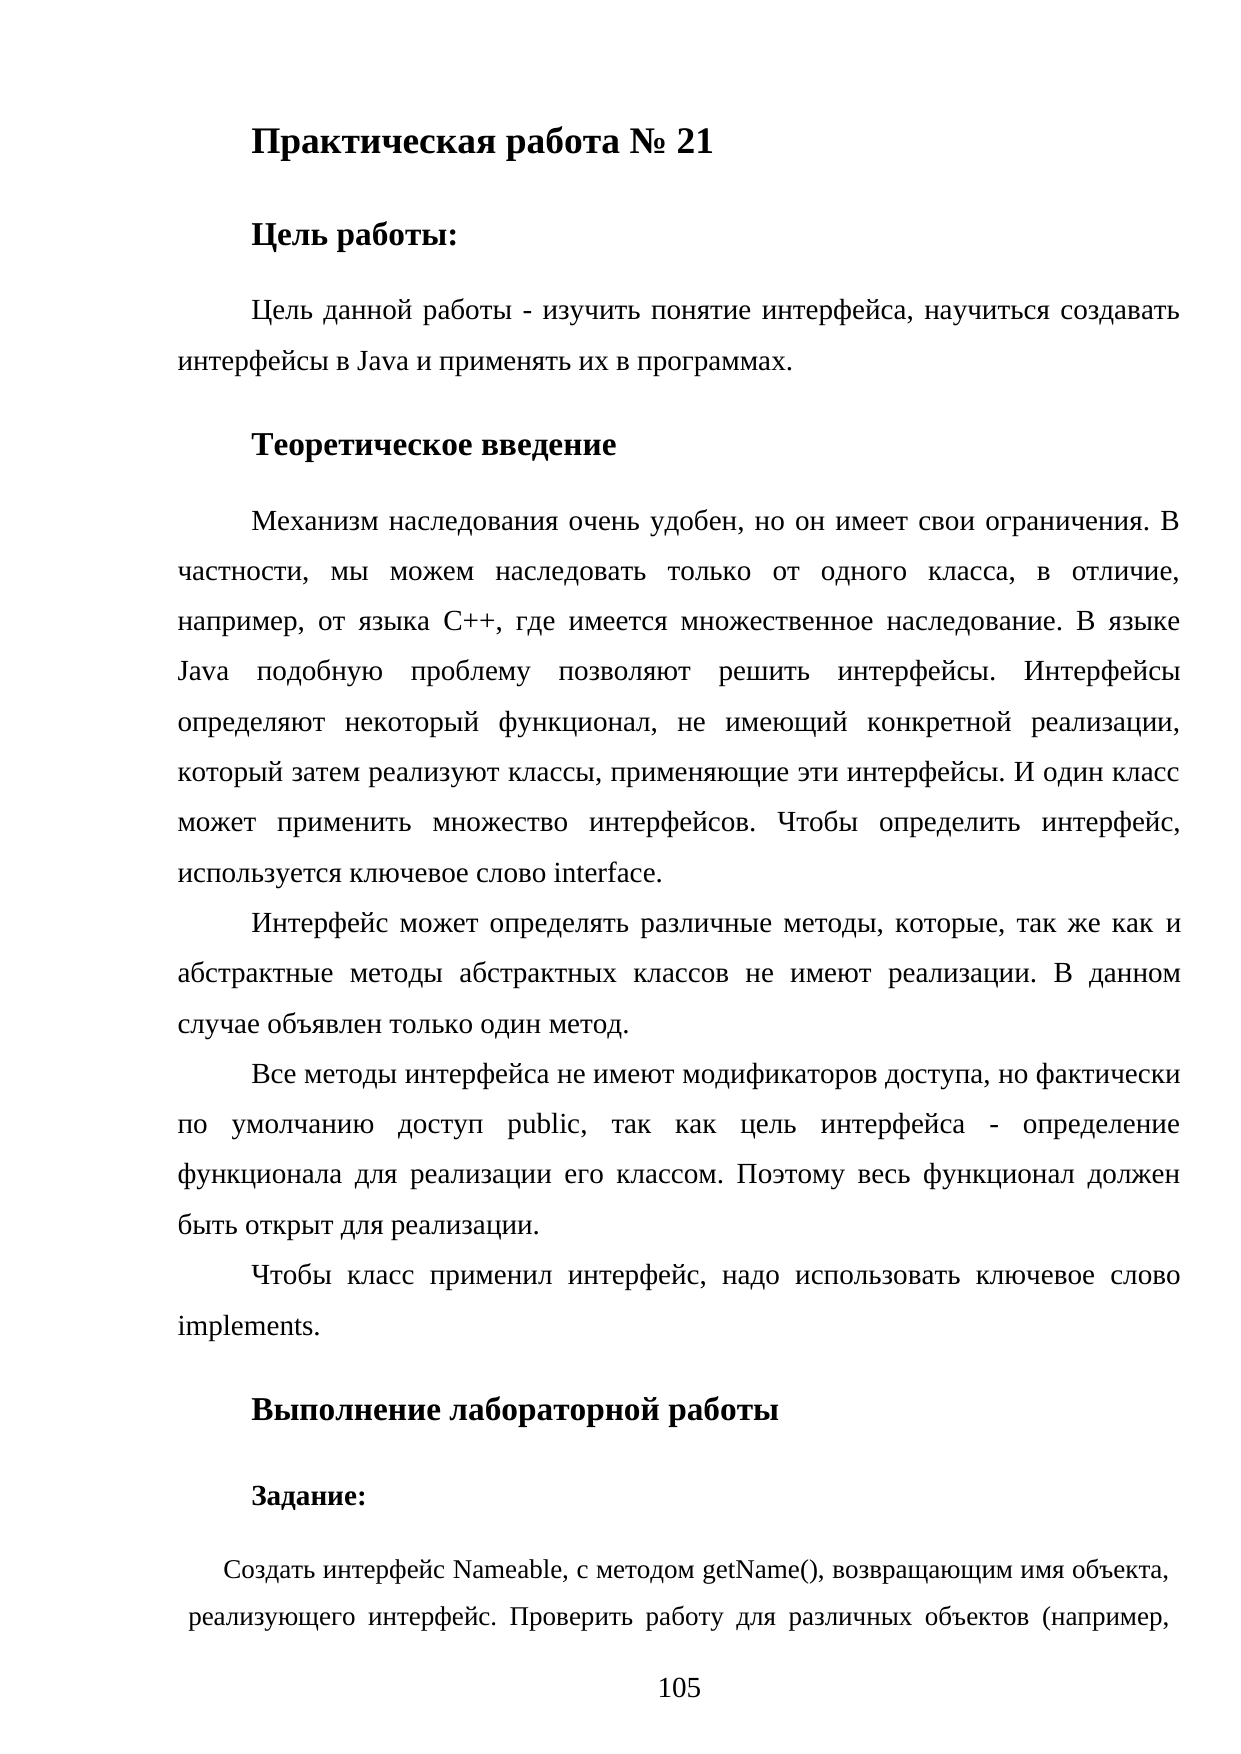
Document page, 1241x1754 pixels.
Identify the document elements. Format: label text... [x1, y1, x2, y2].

text Все методы интерфейса не имеют модификаторов доступа, но фактически по умолчанию доступ public, так как цель интерфейса - определение функционала для реализации его классом. Поэтому весь функционал должен быть открыт для реализации. [177, 1056, 1181, 1241]
text Практическая работа № 21 [251, 118, 1181, 161]
text Выполнение лабораторной работы [251, 1389, 1181, 1427]
text Чтобы класс применил интерфейс, надо использовать ключевое слово implements. [177, 1257, 1181, 1341]
text Механизм наследования очень удобен, но он имеет свои ограничения. В частности, мы можем наследовать только от одного класса, в отличие, например, от языка С++, где имеется множественное наследование. В языке Java подобную проблему позволяют решить интерфейсы. Интерфейсы определяют некоторый функционал, не имеющий конкретной реализации, который затем реализуют классы, применяющие эти интерфейсы. И один класс может применить множество интерфейсов. Чтобы определить интерфейс, используется ключевое слово interface. [177, 503, 1181, 888]
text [188, 1553, 1170, 1631]
text Теоретическое введение [251, 424, 1181, 463]
text Интерфейс может определять различные методы, которые, так же как и абстрактные методы абстрактных классов не имеют реализации. В данном случае объявлен только один метод. [177, 905, 1181, 1039]
text Цель данной работы - изучить понятие интерфейса, научиться создавать интерфейсы в Java и применять их в программах. [177, 292, 1181, 376]
text Цель работы: [251, 214, 1181, 252]
text Задание: [177, 1478, 1181, 1511]
